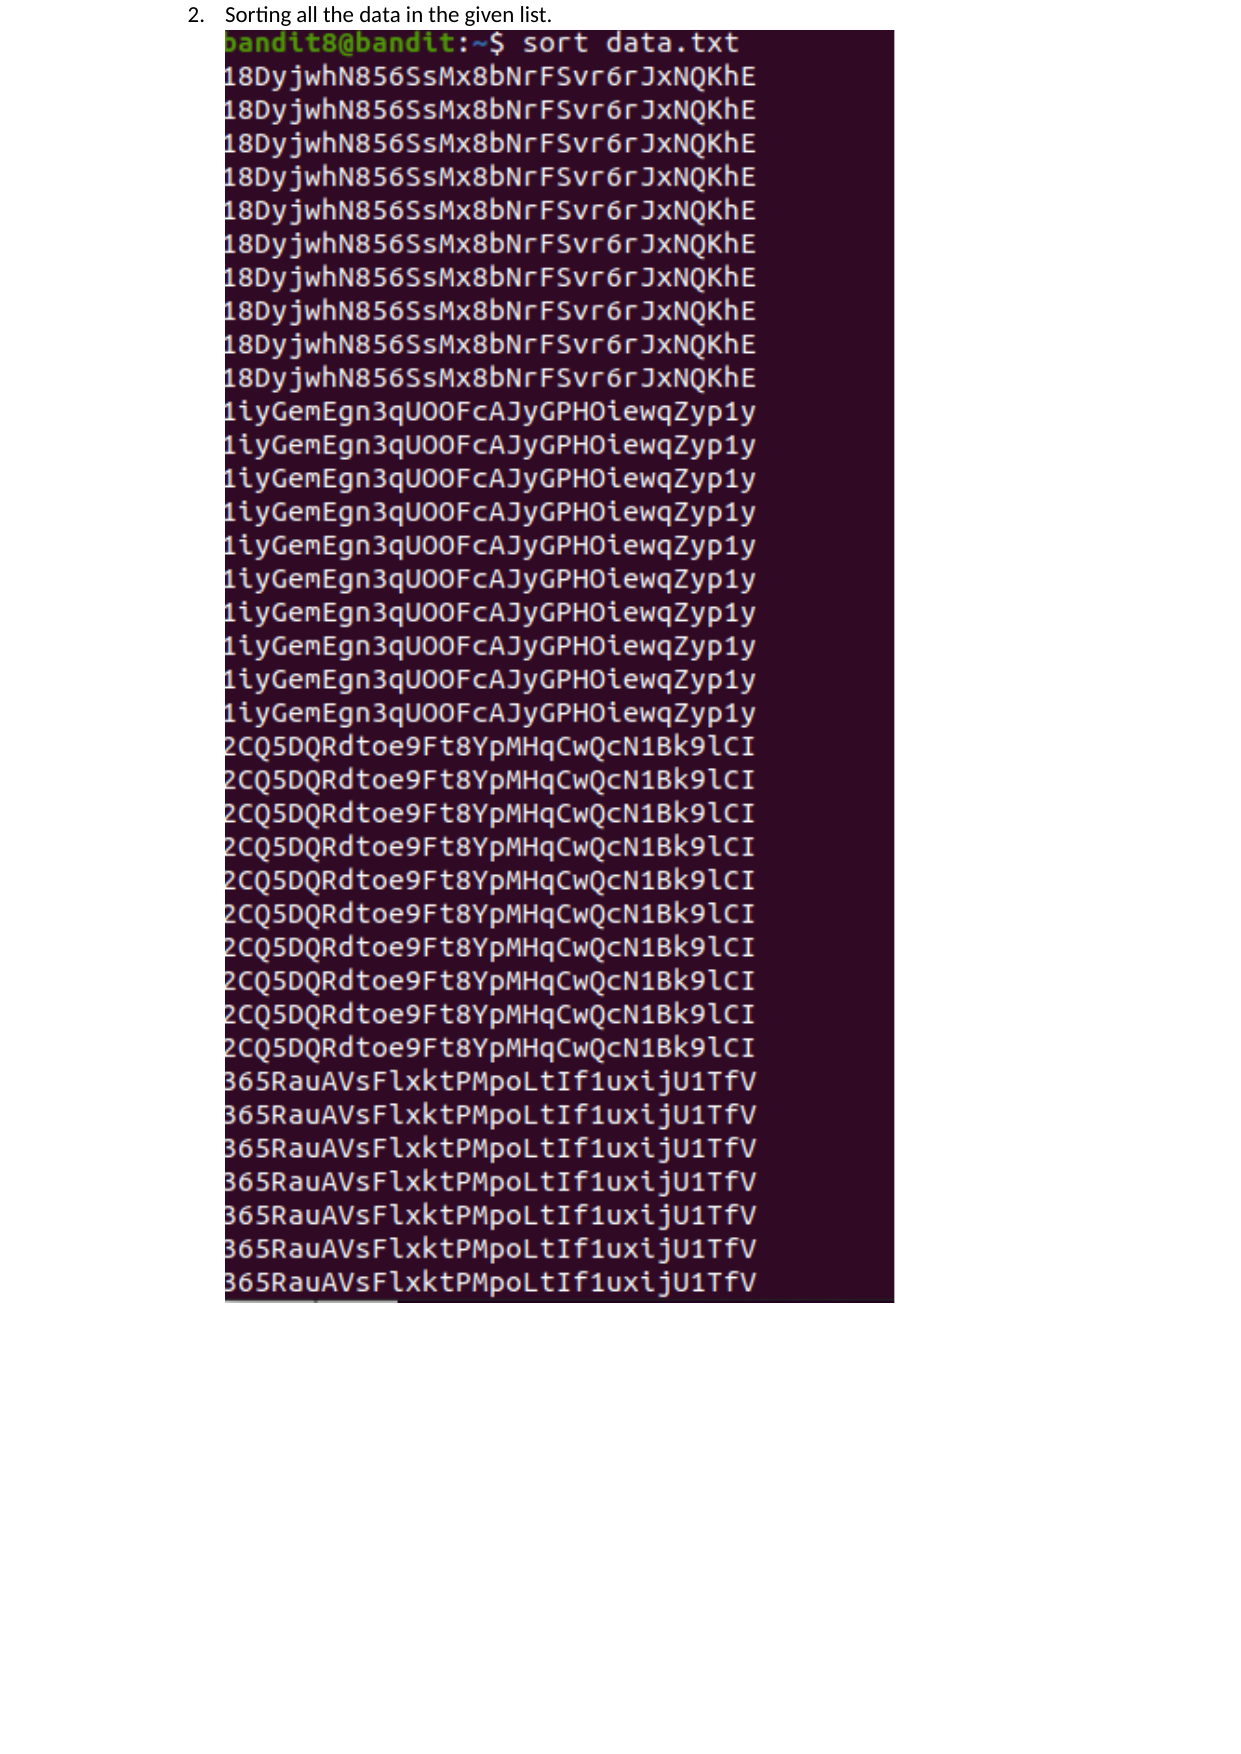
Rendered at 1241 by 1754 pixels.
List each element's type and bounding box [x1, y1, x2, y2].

picture [225, 30, 895, 1303]
list [187, 0, 1090, 1695]
